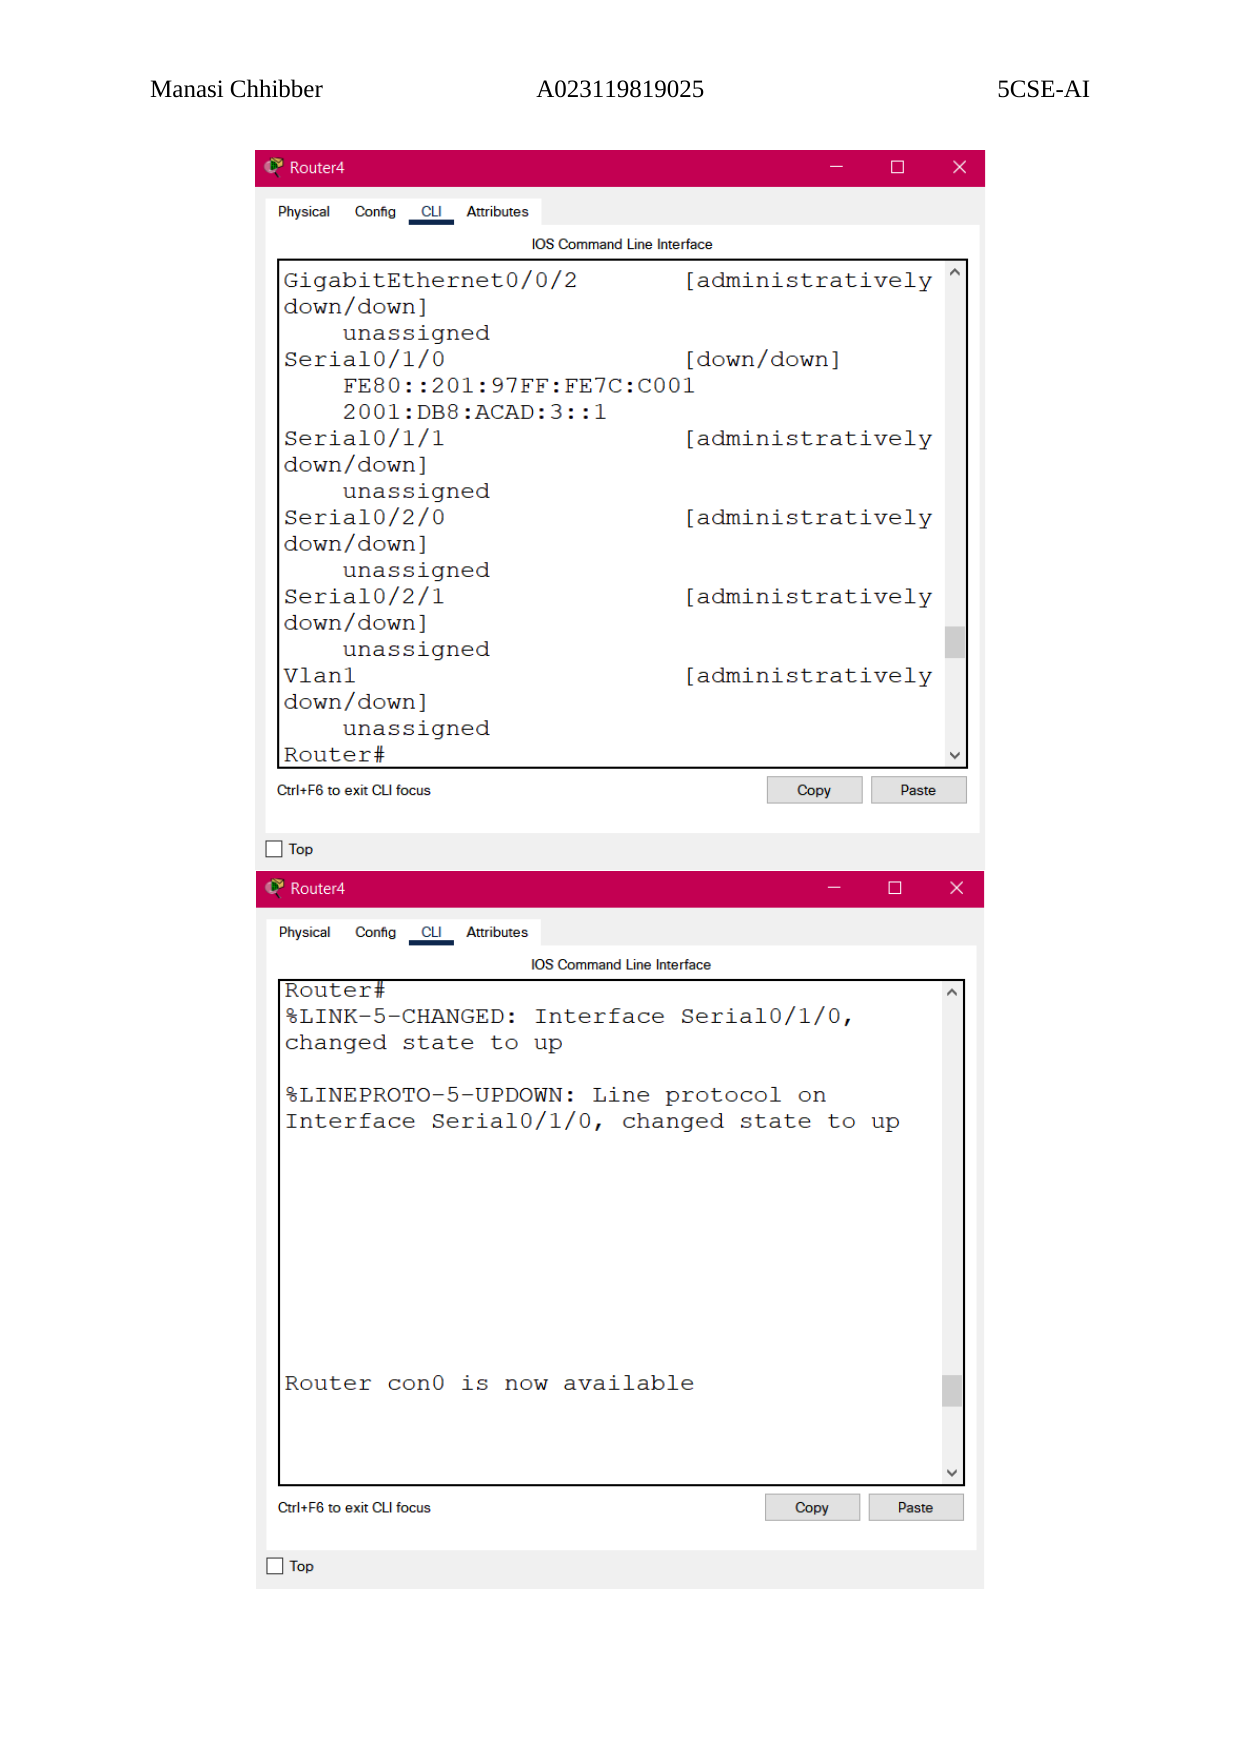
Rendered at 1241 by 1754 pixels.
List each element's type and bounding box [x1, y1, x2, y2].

picture [255, 150, 986, 870]
picture [256, 871, 985, 1589]
